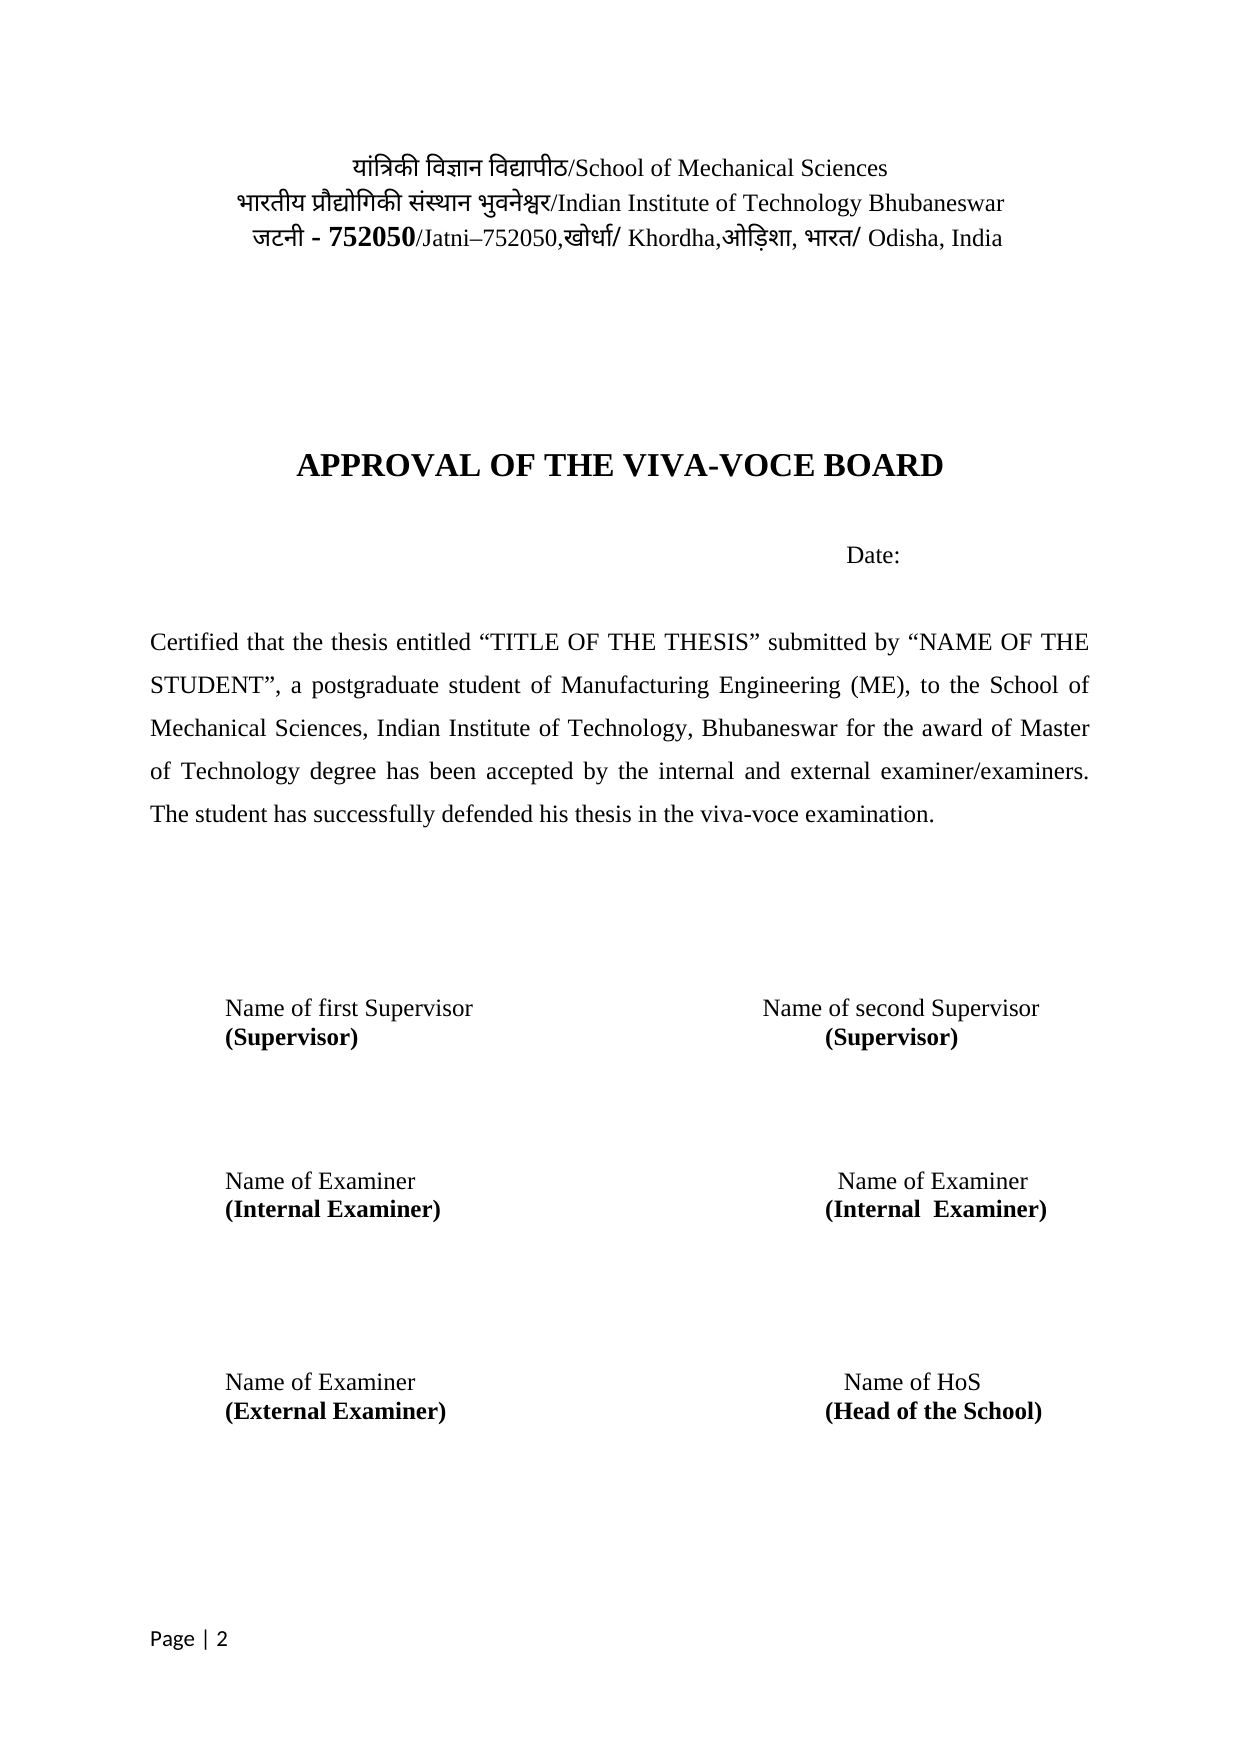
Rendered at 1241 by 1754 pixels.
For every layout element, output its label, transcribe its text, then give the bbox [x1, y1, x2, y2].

text (Supervisor) (Supervisor) [150, 1022, 1090, 1051]
text यांत्रिकी विज्ञान विद्यापीठ/School of Mechanical Sciences [150, 150, 1090, 184]
text Name of first Supervisor Name of second Supervisor [150, 993, 1090, 1022]
text ​भारतीय प्रौद्योगिकी संस्थान भुवनेश्वर/Indian Institute of Technology Bhubaneswar [150, 184, 1090, 219]
text (External Examiner) (Head of the School) [150, 1396, 1090, 1424]
text जटनी - 752050/Jatni–752050,खोर्धा/ Khordha,ओड़िशा, भारत/ Odisha, India [198, 219, 1057, 253]
text Name of Examiner Name of HoS [150, 1367, 1090, 1396]
text APPROVAL OF THE VIVA-VOCE BOARD [150, 445, 1090, 484]
text Certified that the thesis entitled “TITLE OF THE THESIS” submitted by “NAME OF THE STUDENT”, a postgraduate student of Manufacturing Engineering (ME), to the School of Mechanical Sciences, Indian Institute of Technology, Bhubaneswar for the award of Master of Technology degree has been accepted by the internal and external examiner/examiners. The student has successfully defended his thesis in the viva-voce examination. [150, 627, 1090, 828]
text (Internal Examiner) (Internal Examiner) [150, 1194, 1090, 1223]
text Date: [150, 541, 1090, 569]
text Name of Examiner Name of Examiner [150, 1166, 1090, 1194]
